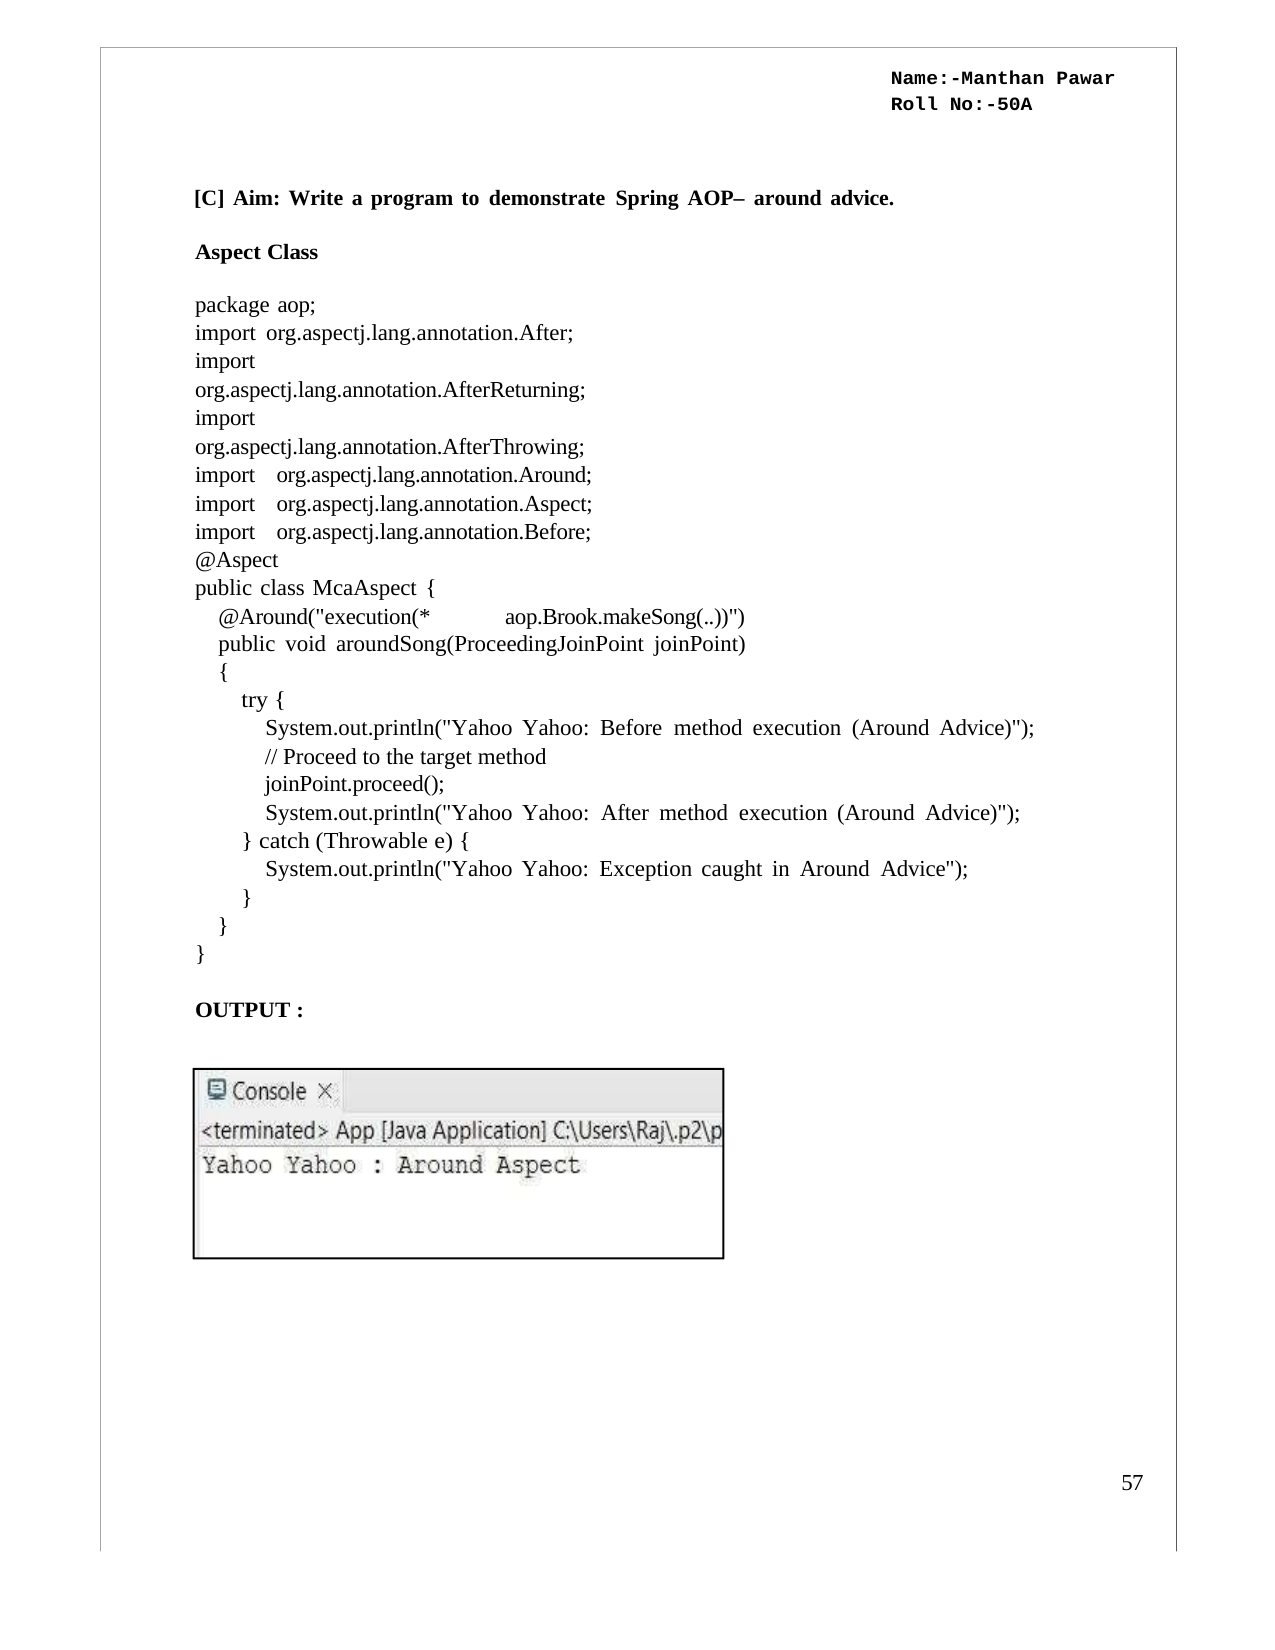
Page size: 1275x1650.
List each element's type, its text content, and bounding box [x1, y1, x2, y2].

text public class McaAspect { [195, 575, 1087, 601]
text // Proceed to the target method joinPoint.proceed(); [264, 743, 565, 797]
text import org.aspectj.lang.annotation.After; import org.aspectj.lang.annotation.AfterReturning; import org.aspectj.lang.annotation.AfterThrowing; import org.aspectj.lang.annotation.Around; import org.aspectj.lang.annotation.Aspect; import org.aspectj.lang.annotation.Before; @Aspect [195, 319, 599, 573]
text } catch (Throwable e) { [241, 827, 1087, 853]
text System.out.println("Yahoo Yahoo: Exception caught in Around Advice"); [265, 855, 1087, 882]
list Aim: Write a program to demonstrate Spring AOP– around advice. [194, 184, 1087, 210]
text } [217, 912, 1087, 938]
subtitle OUTPUT : [195, 997, 1087, 1022]
picture [195, 1070, 722, 1257]
text System.out.println("Yahoo Yahoo: Before method execution (Around Advice)"); [265, 714, 1087, 741]
text } [195, 940, 1087, 966]
text { [218, 658, 1087, 684]
text @Around("execution(* aop.Brook.makeSong(..))") public void aroundSong(ProceedingJoinPoint joinPoint) [218, 603, 751, 657]
text try { [241, 686, 1087, 713]
text System.out.println("Yahoo Yahoo: After method execution (Around Advice)"); [265, 799, 1087, 825]
text } [241, 884, 1087, 910]
text Aspect Class [195, 239, 1087, 264]
text package aop; [195, 291, 1087, 317]
